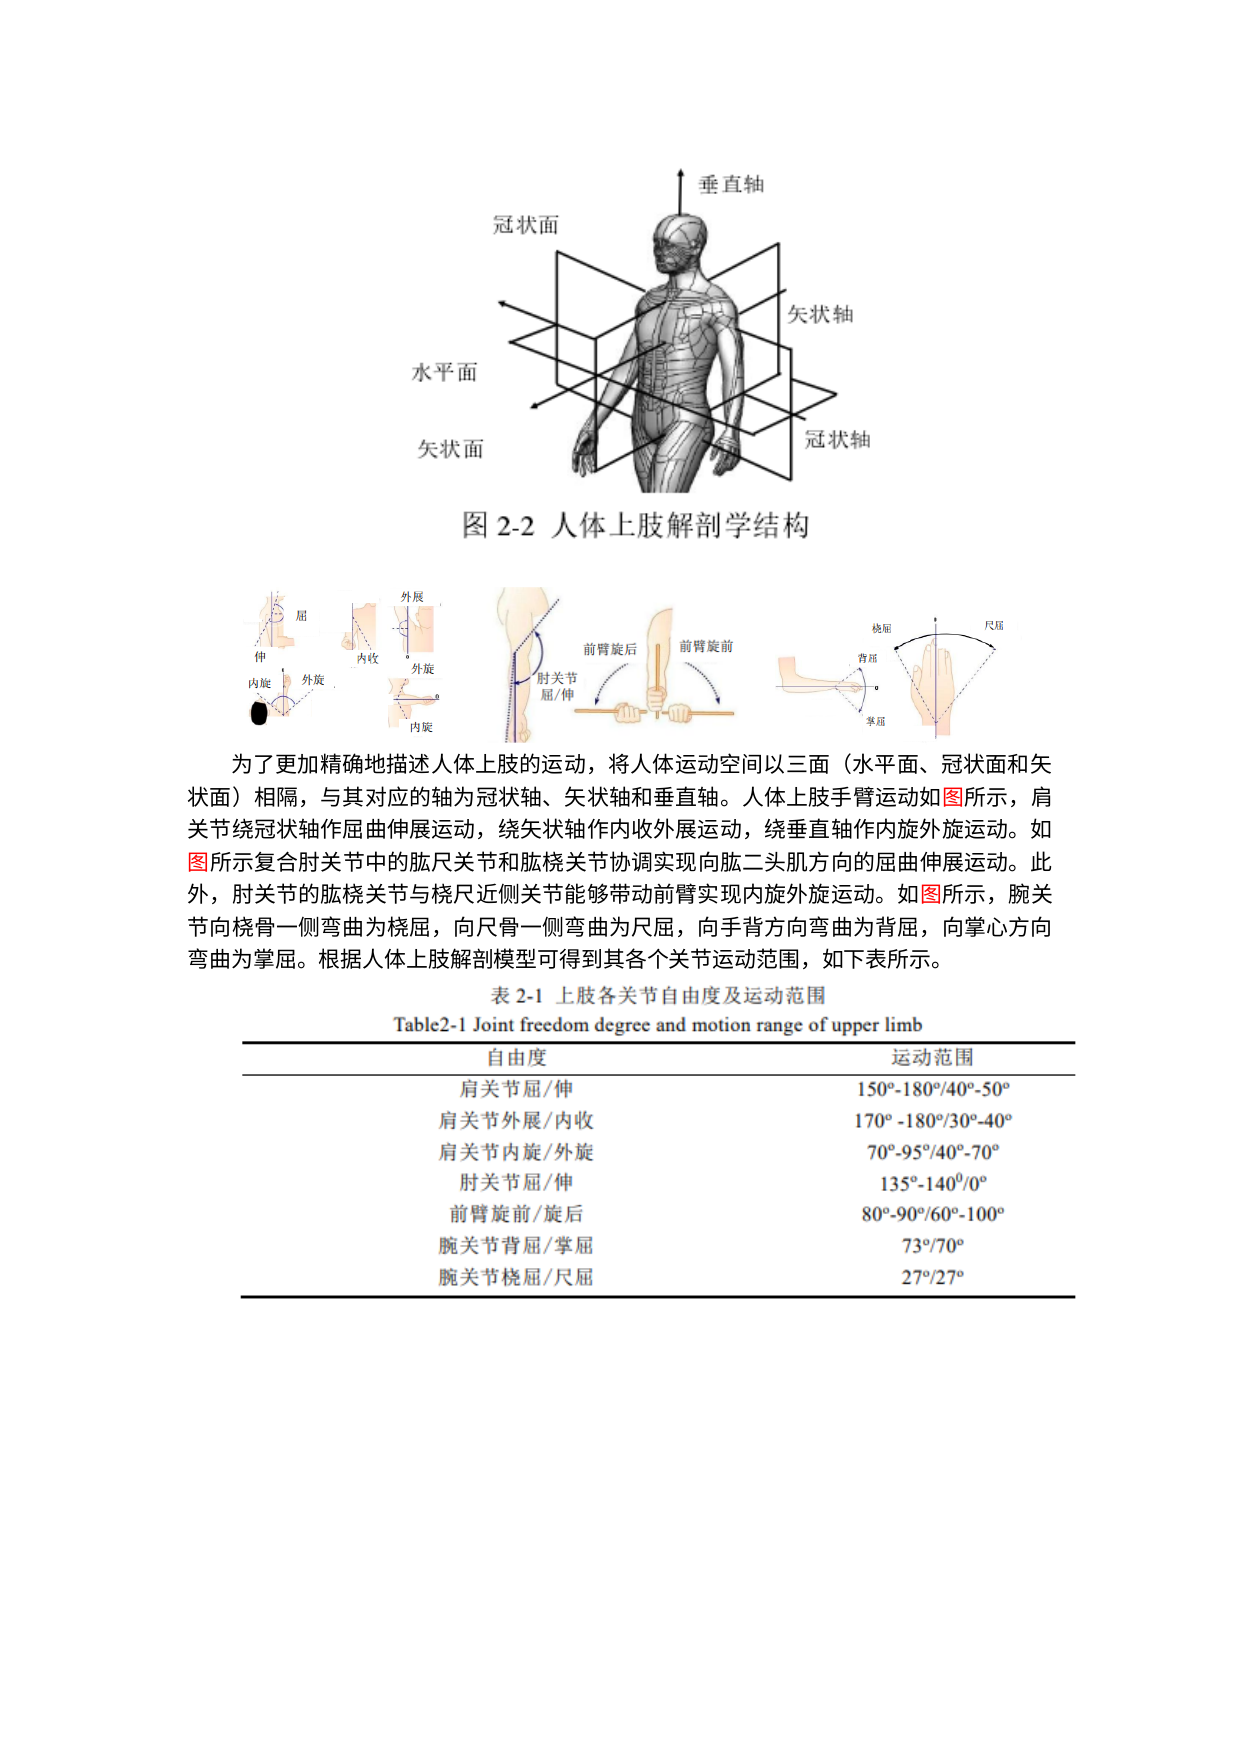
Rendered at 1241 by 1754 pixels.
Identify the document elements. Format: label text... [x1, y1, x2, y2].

text 为了更加精确地描述人体上肢的运动，将人体运动空间以三面（水平面、冠状面和矢状面）相隔，与其对应的轴为冠状轴、矢状轴和垂直轴。人体上肢手臂运动如图所示，肩关节绕冠状轴作屈曲伸展运动，绕矢状轴作内收外展运动，绕垂直轴作内旋外旋运动。如图所示复合肘关节中的肱尺关节和肱桡关节协调实现向肱二头肌方向的屈曲伸展运动。此外，肘关节的肱桡关节与桡尺近侧关节能够带动前臂实现内旋外旋运动。如图所示，腕关节向桡骨一侧弯曲为桡屈，向尺骨一侧弯曲为尺屈，向手背方向弯曲为背屈，向掌心方向弯曲为掌屈。根据人体上肢解剖模型可得到其各个关节运动范围，如下表所示。 [187, 747, 1053, 974]
picture [389, 162, 895, 559]
picture [231, 974, 1097, 1313]
picture [231, 585, 1041, 746]
